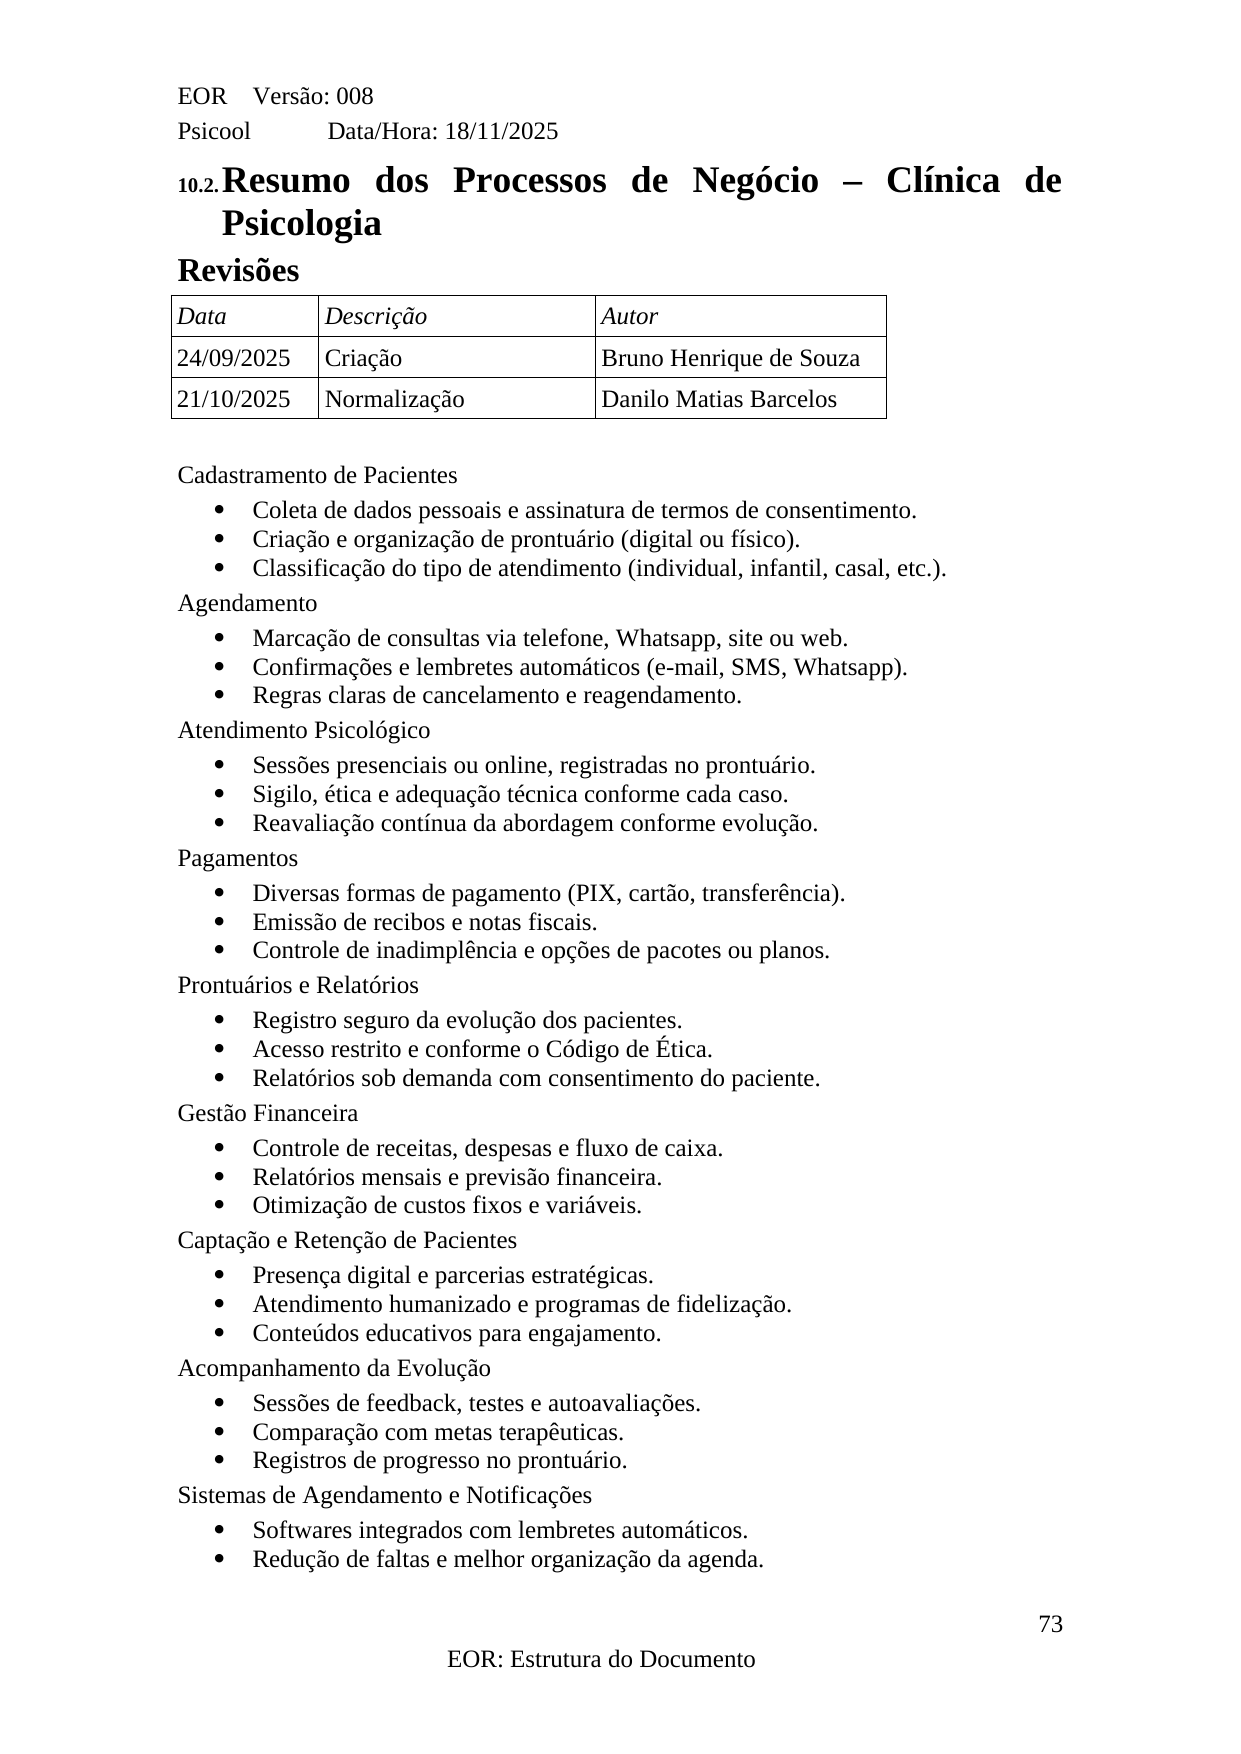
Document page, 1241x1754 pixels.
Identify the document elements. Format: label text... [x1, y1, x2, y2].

list Presença digital e parcerias estratégicas. [215, 1261, 1063, 1289]
list Registro seguro da evolução dos pacientes. [215, 1006, 1063, 1034]
list Coleta de dados pessoais e assinatura de termos de consentimento. [215, 496, 1063, 524]
list Marcação de consultas via telefone, Whatsapp, site ou web. [215, 623, 1063, 652]
list Sigilo, ética e adequação técnica conforme cada caso. [215, 779, 1063, 808]
list Otimização de custos fixos e variáveis. [215, 1191, 1063, 1219]
table_cell Normalização [319, 378, 595, 418]
list Reavaliação contínua da abordagem conforme evolução. [215, 808, 1063, 837]
list Resumo dos Processos de Negócio – Clínica de Psicologia [177, 157, 1063, 244]
table_cell Danilo Matias Barcelos [596, 378, 886, 418]
list Atendimento humanizado e programas de fidelização. [215, 1289, 1063, 1318]
table_cell Bruno Henrique de Souza [596, 337, 886, 377]
list Conteúdos educativos para engajamento. [215, 1318, 1063, 1347]
text Atendimento Psicológico [177, 716, 1063, 744]
list Registros de progresso no prontuário. [215, 1446, 1063, 1474]
list Classificação do tipo de atendimento (individual, infantil, casal, etc.). [215, 553, 1063, 582]
text Cadastramento de Pacientes [177, 461, 1063, 489]
table_cell 24/09/2025 [172, 337, 318, 377]
list Sessões presenciais ou online, registradas no prontuário. [215, 751, 1063, 779]
text Agendamento [177, 588, 1063, 617]
table_header Autor [596, 296, 886, 336]
list Acesso restrito e conforme o Código de Ética. [215, 1034, 1063, 1063]
list Criação e organização de prontuário (digital ou físico). [215, 524, 1063, 553]
list Emissão de recibos e notas fiscais. [215, 907, 1063, 936]
text Captação e Retenção de Pacientes [177, 1226, 1063, 1254]
list Diversas formas de pagamento (PIX, cartão, transferência). [215, 878, 1063, 907]
text Acompanhamento da Evolução [177, 1353, 1063, 1382]
list Controle de receitas, despesas e fluxo de caixa. [215, 1133, 1063, 1162]
list Regras claras de cancelamento e reagendamento. [215, 681, 1063, 709]
table_cell Criação [319, 337, 595, 377]
table_header Descrição [319, 296, 595, 336]
list Sessões de feedback, testes e autoavaliações. [215, 1388, 1063, 1417]
table_cell 21/10/2025 [172, 378, 318, 418]
text Gestão Financeira [177, 1098, 1063, 1127]
text Revisões [177, 250, 1063, 288]
table_header Data [172, 296, 318, 336]
list Relatórios sob demanda com consentimento do paciente. [215, 1063, 1063, 1092]
text Pagamentos [177, 843, 1063, 872]
list Redução de faltas e melhor organização da agenda. [215, 1544, 1063, 1573]
list Softwares integrados com lembretes automáticos. [215, 1516, 1063, 1544]
text Prontuários e Relatórios [177, 971, 1063, 999]
list Relatórios mensais e previsão financeira. [215, 1162, 1063, 1191]
text Sistemas de Agendamento e Notificações [177, 1481, 1063, 1509]
list Confirmações e lembretes automáticos (e-mail, SMS, Whatsapp). [215, 652, 1063, 681]
list Comparação com metas terapêuticas. [215, 1417, 1063, 1446]
list Controle de inadimplência e opções de pacotes ou planos. [215, 936, 1063, 964]
